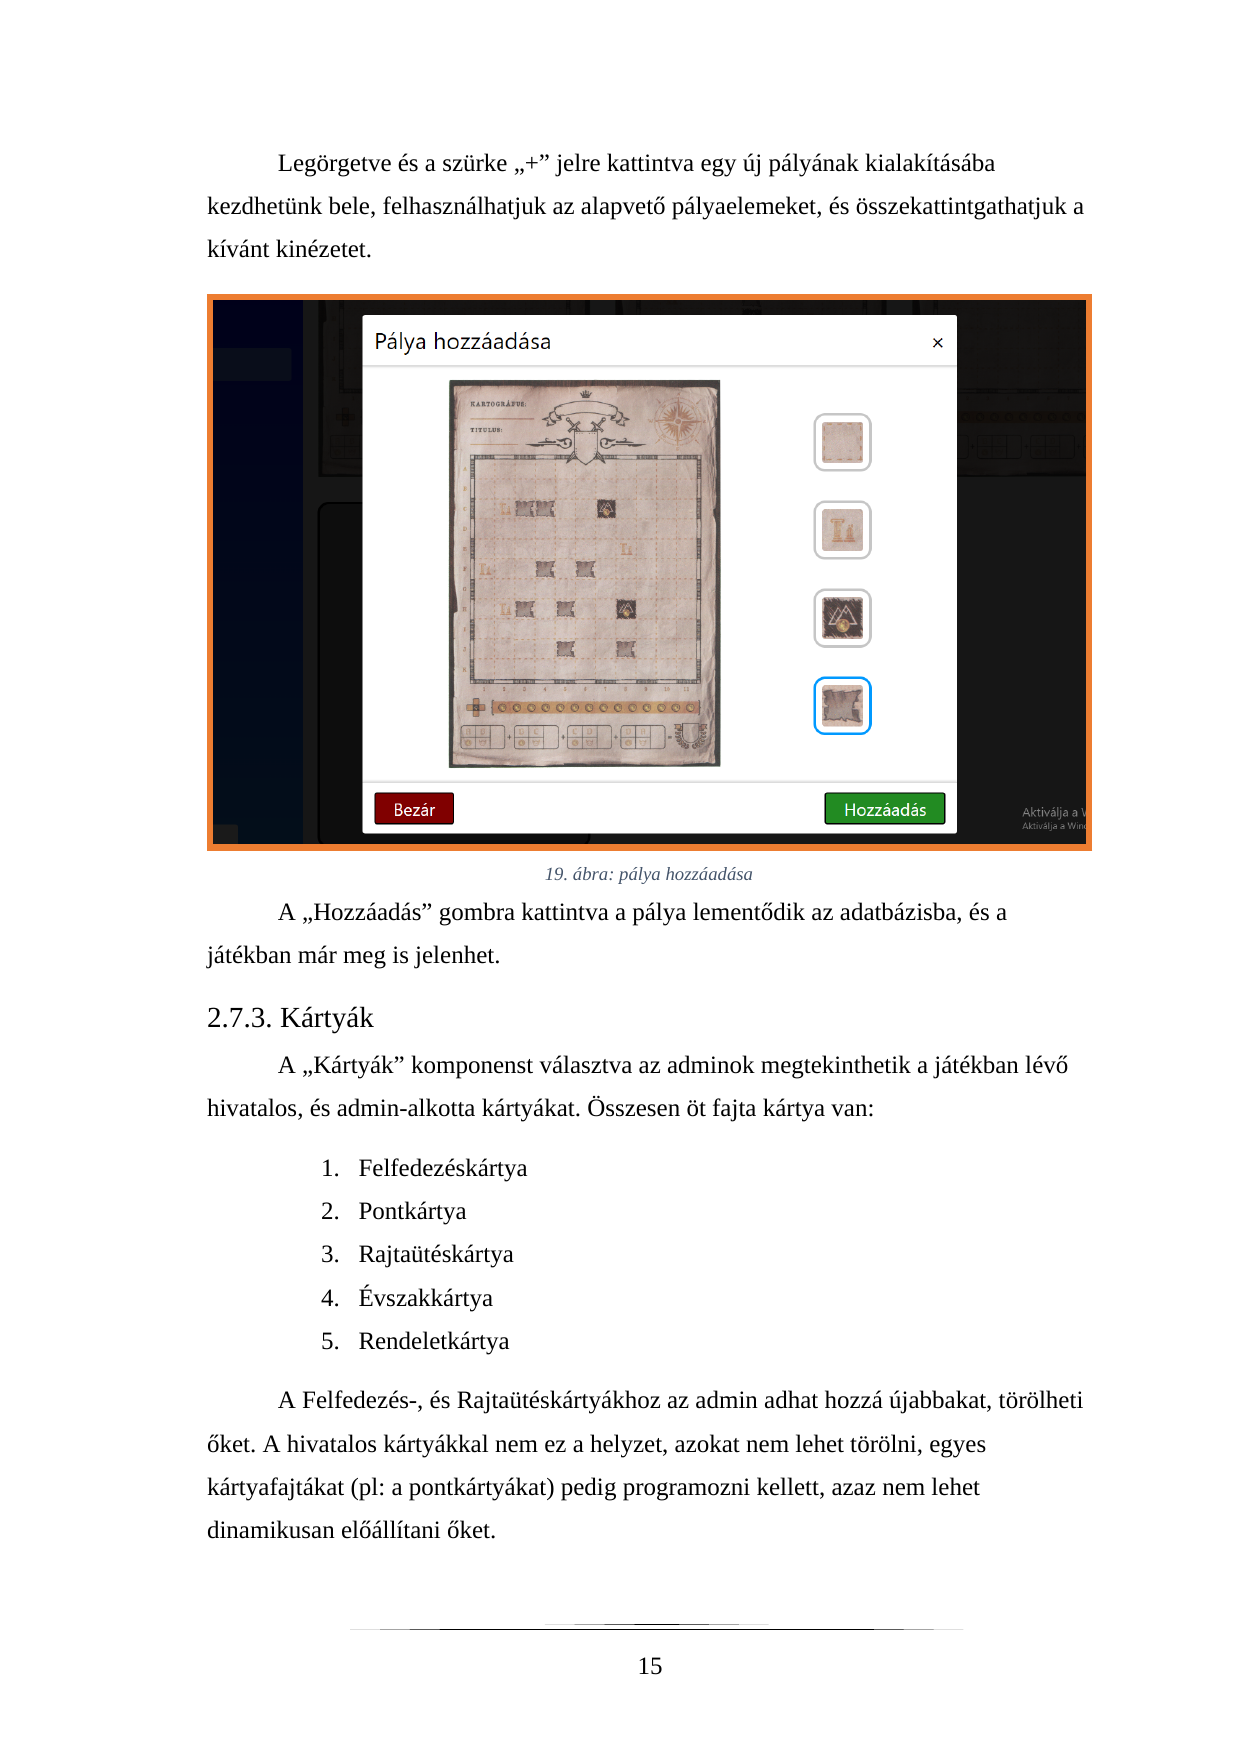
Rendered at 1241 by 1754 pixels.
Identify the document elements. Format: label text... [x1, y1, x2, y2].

text A „Kártyák” komponenst választva az adminok megtekinthetik a játékban lévő hivatalos, és admin-alkotta kártyákat. Összesen öt fajta kártya van: [207, 1050, 1092, 1122]
list Felfedezéskártya [321, 1153, 1092, 1182]
list Évszakkártya [321, 1283, 1092, 1311]
list Pontkártya [321, 1196, 1092, 1225]
picture [213, 300, 1086, 844]
subtitle 2.7.3. Kártyák [207, 1000, 1092, 1033]
text Legörgetve és a szürke „+” jelre kattintva egy új pályának kialakításába kezdhetünk bele, felhasználhatjuk az alapvető pályaelemeket, és összekattintgathatjuk a kívánt kinézetet. [207, 148, 1092, 263]
text A Felfedezés-, és Rajtaütéskártyákhoz az admin adhat hozzá újabbakat, törölheti őket. A hivatalos kártyákkal nem ez a helyzet, azokat nem lehet törölni, egyes kártyafajtákat (pl: a pontkártyákat) pedig programozni kellett, azaz nem lehet dinamikusan előállítani őket. [207, 1386, 1092, 1544]
list Rajtaütéskártya [321, 1239, 1092, 1268]
text A „Hozzáadás” gombra kattintva a pálya lementődik az adatbázisba, és a játékban már meg is jelenhet. [207, 897, 1092, 969]
list Rendeletkártya [321, 1326, 1092, 1354]
